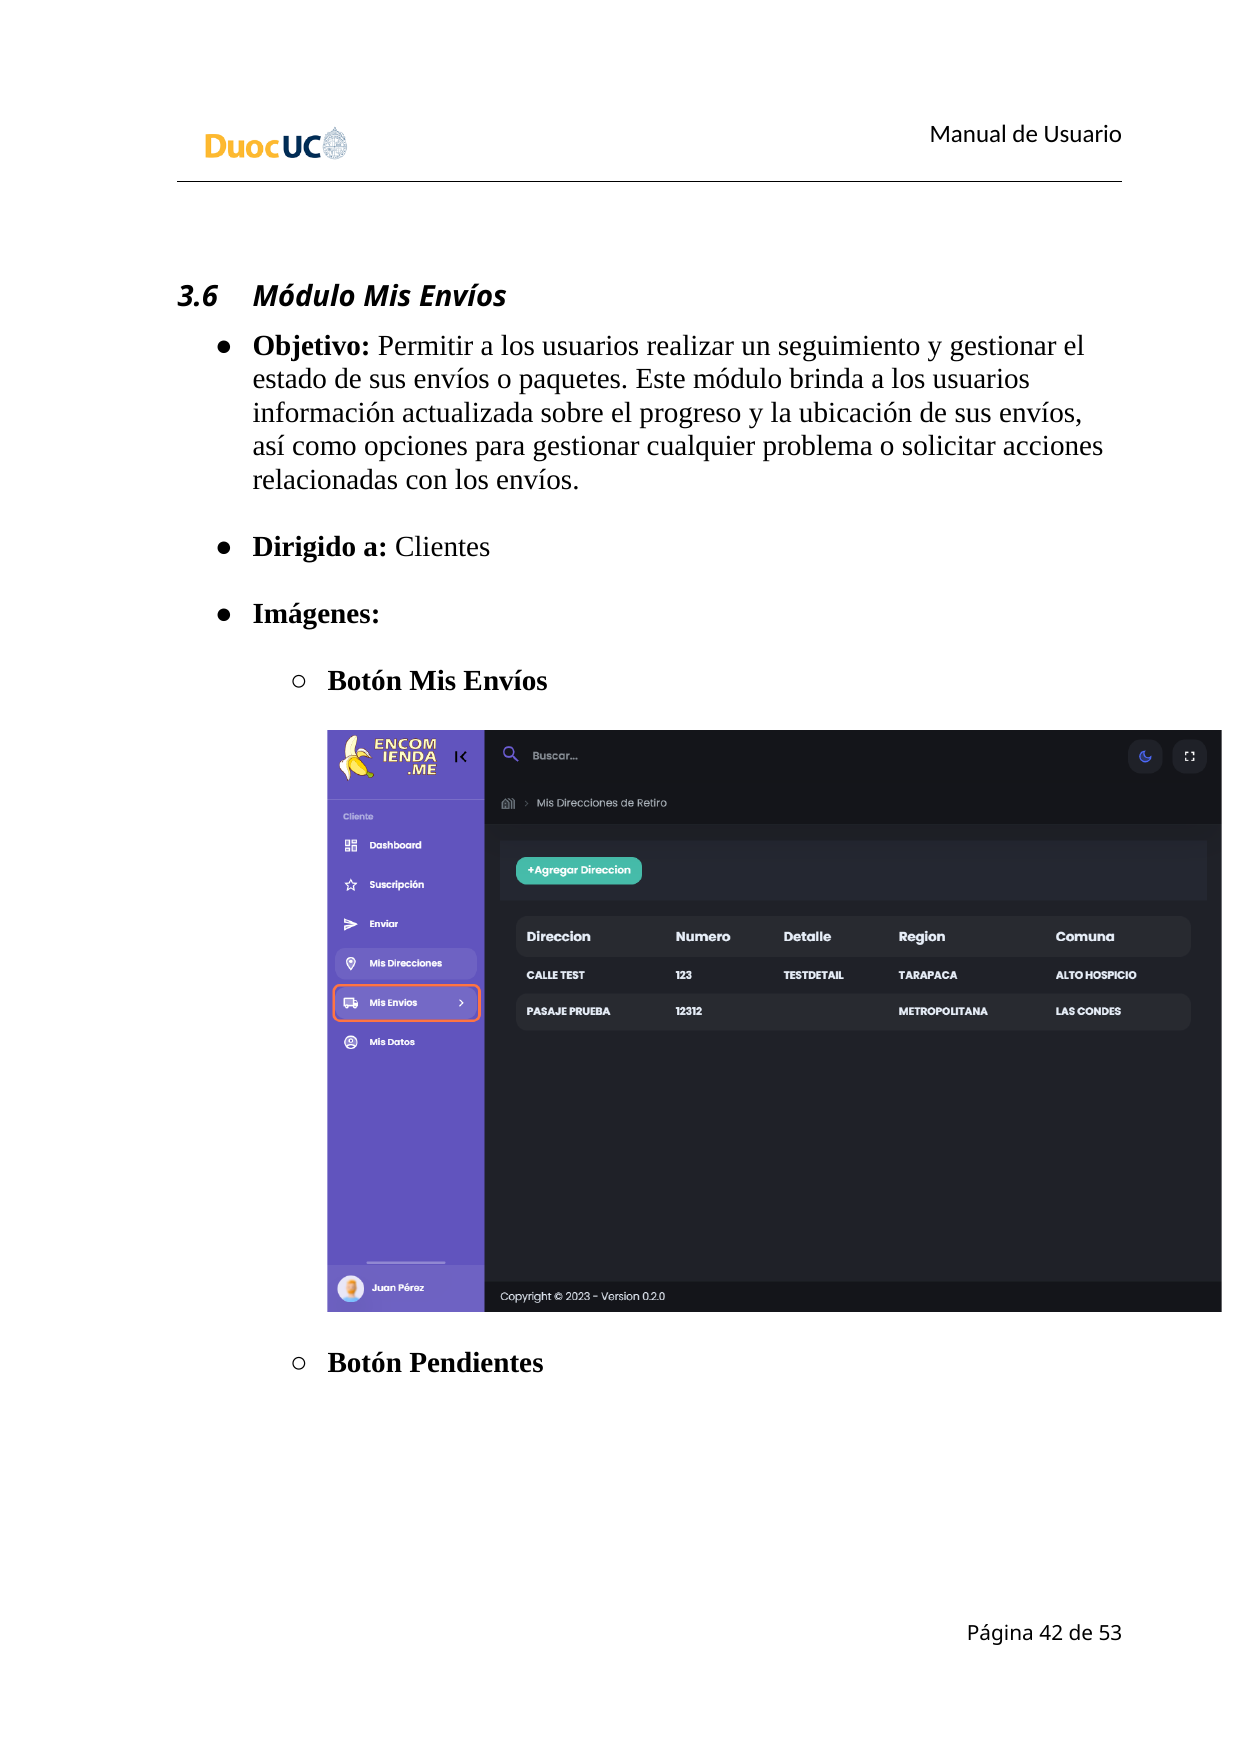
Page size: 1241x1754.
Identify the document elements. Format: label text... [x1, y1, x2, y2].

list Objetivo: Permitir a los usuarios realizar un seguimiento y gestionar el estado de sus envíos o paquetes. Este módulo brinda a los usuarios información actualizada sobre el progreso y la ubicación de sus envíos, así como opciones para gestionar cualquier problema o solicitar acciones relacionadas con los envíos. [215, 328, 1122, 495]
list Dirigido a: Clientes [215, 529, 1122, 562]
list Imágenes: [215, 596, 1122, 629]
list Botón Mis Envíos [290, 663, 1122, 697]
picture [198, 123, 352, 162]
picture [327, 730, 1222, 1312]
list Botón Pendientes [290, 1345, 1122, 1378]
list Módulo Mis Envíos [177, 275, 1122, 315]
